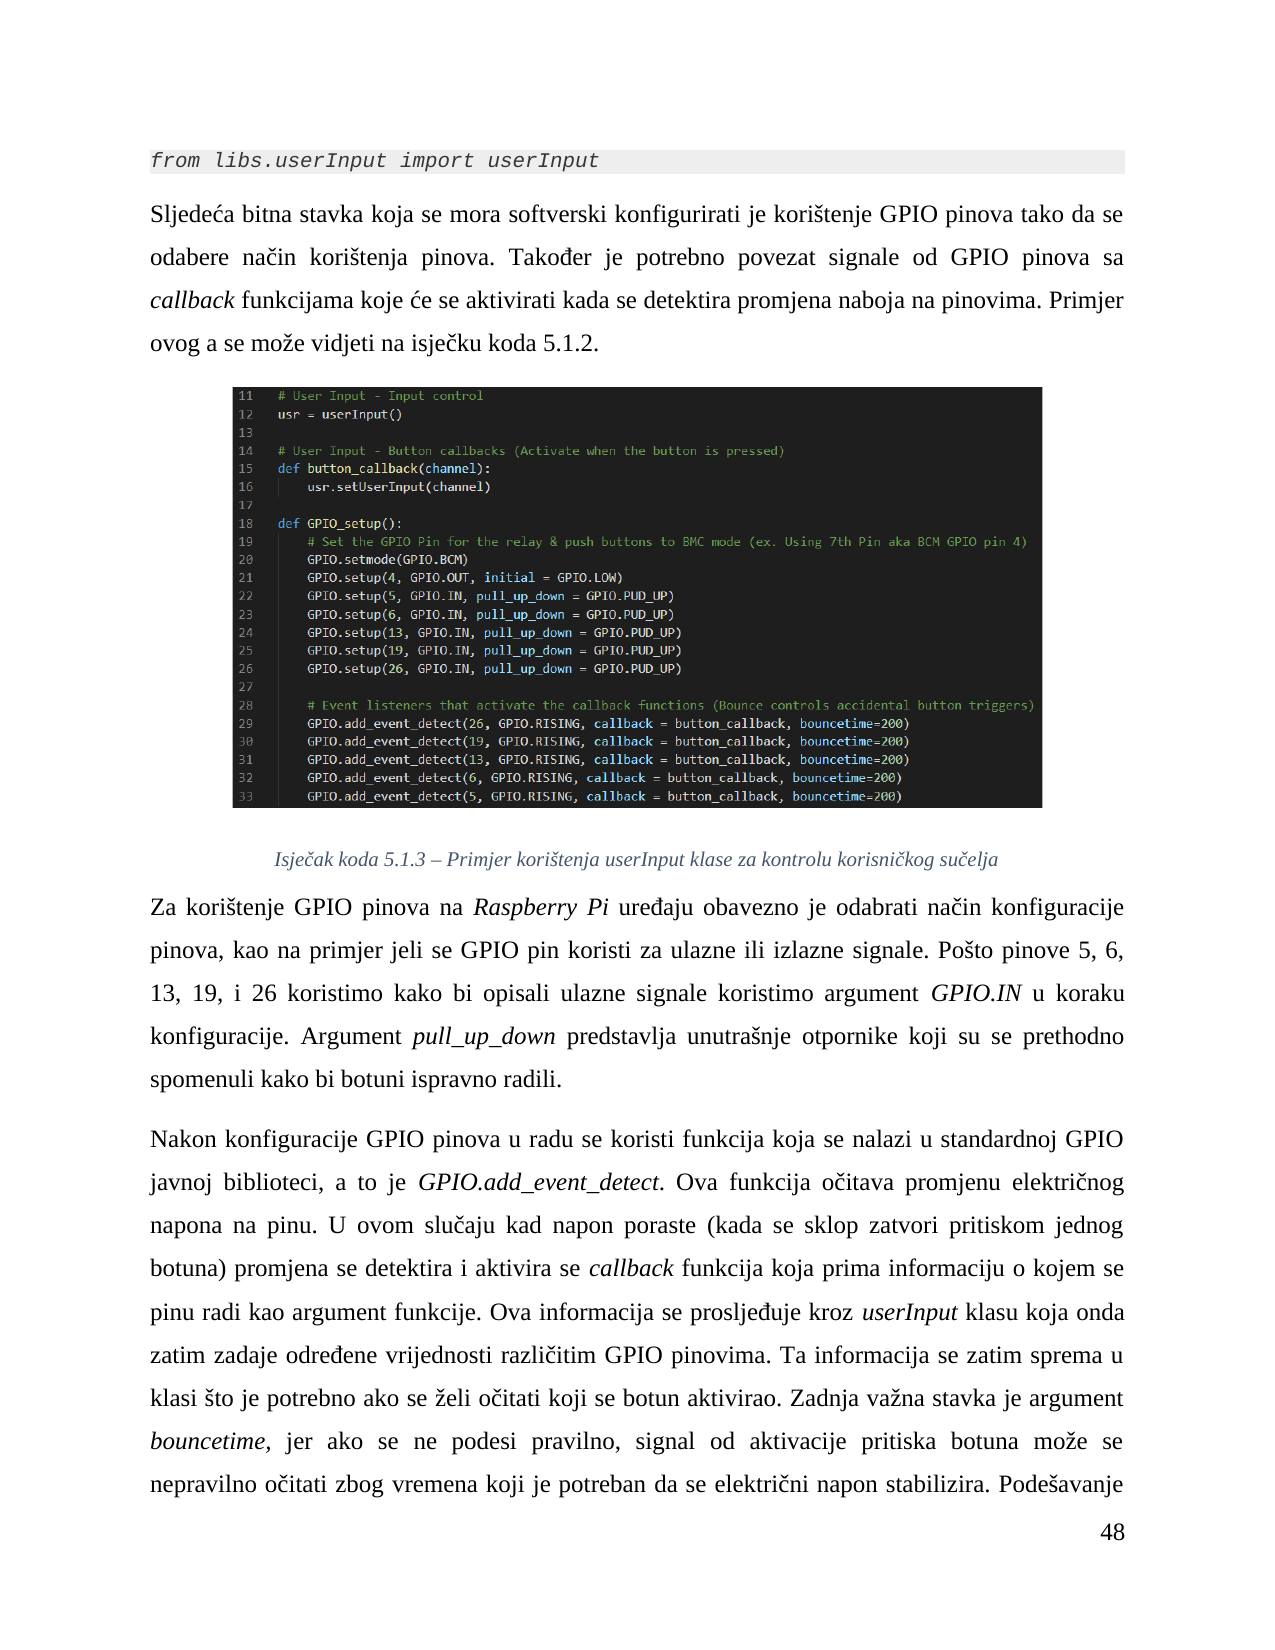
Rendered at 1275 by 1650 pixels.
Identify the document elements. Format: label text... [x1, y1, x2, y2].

text from libs.userInput import userInput [150, 150, 1125, 174]
text Sljedeća bitna stavka koja se mora softverski konfigurirati je korištenje GPIO pinova tako da se odabere način korištenja pinova. Također je potrebno povezat signale od GPIO pinova sa callback funkcijama koje će se aktivirati kada se detektira promjena naboja na pinovima. Primjer ovog a se može vidjeti na isječku koda 5.1.2. [150, 199, 1125, 357]
text Za korištenje GPIO pinova na Raspberry Pi uređaju obavezno je odabrati način konfiguracije pinova, kao na primjer jeli se GPIO pin koristi za ulazne ili izlazne signale. Pošto pinove 5, 6, 13, 19, i 26 koristimo kako bi opisali ulazne signale koristimo argument GPIO.IN u koraku konfiguracije. Argument pull_up_down predstavlja unutrašnje otpornike koji su se prethodno spomenuli kako bi botuni ispravno radili. [150, 892, 1125, 1093]
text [150, 1124, 1125, 1498]
picture [232, 387, 1043, 808]
